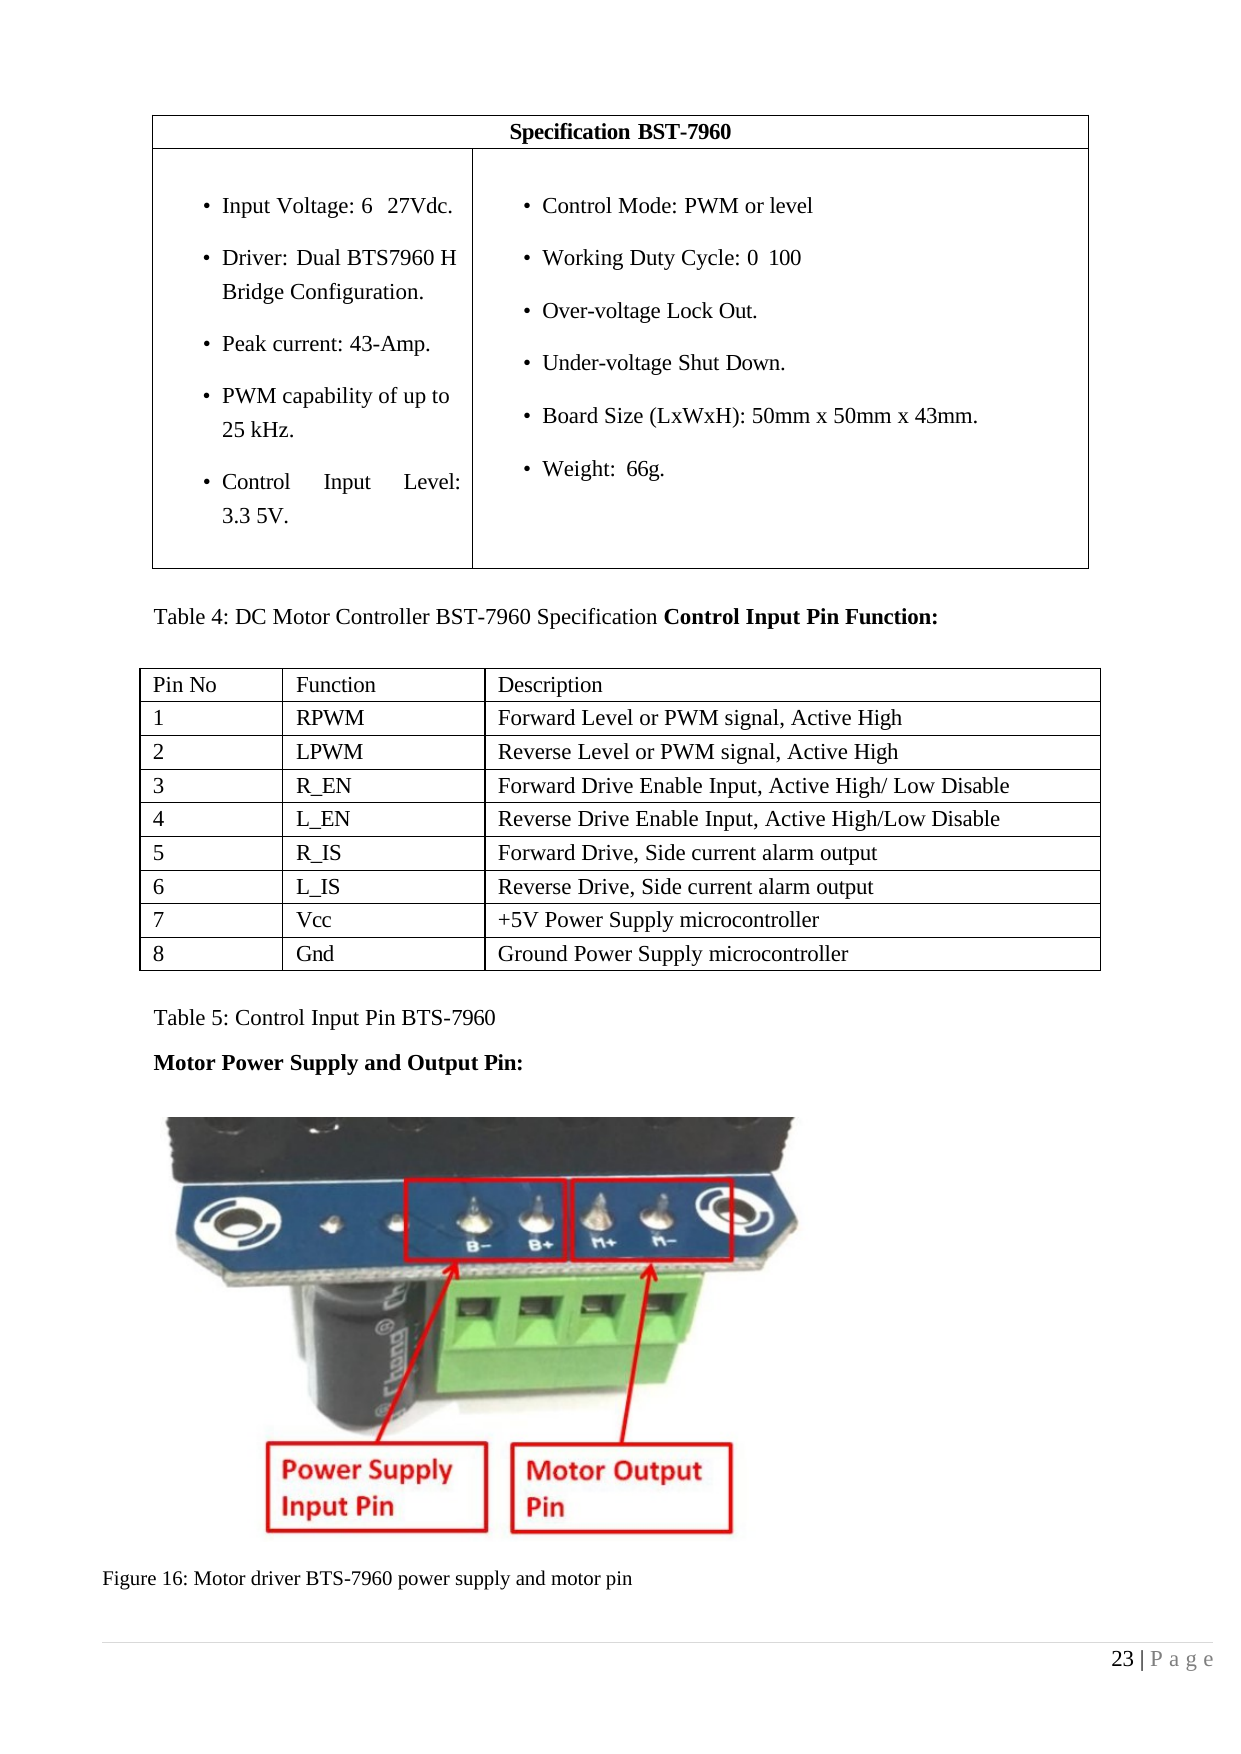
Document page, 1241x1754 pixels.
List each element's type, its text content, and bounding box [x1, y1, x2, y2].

table_cell Input Voltage: 6 27Vdc. Driver: Dual BTS7960 H Bridge Configuration. Peak current: 43-Amp. PWM capability of up to 25 kHz. Control Input Level: 3.3 5V. [153, 149, 472, 568]
table_cell Reverse Level or PWM signal, Active High [486, 736, 1100, 768]
table_cell R_IS [283, 837, 484, 869]
table_cell R_EN [283, 770, 484, 802]
table_cell Forward Drive Enable Input, Active High/ Low Disable [486, 770, 1100, 802]
table_cell Forward Level or PWM signal, Active High [486, 702, 1100, 735]
table_header Pin No [141, 669, 282, 701]
table_cell +5V Power Supply microcontroller [486, 904, 1100, 937]
table_cell Reverse Drive Enable Input, Active High/Low Disable [486, 803, 1100, 836]
subtitle Motor Power Supply and Output Pin: [153, 1049, 1213, 1075]
table_cell 3 [141, 770, 282, 802]
table_cell 2 [141, 736, 282, 768]
table_cell Control Mode: PWM or level Working Duty Cycle: 0 100 Over-voltage Lock Out. Under-voltage Shut Down. Board Size (LxWxH): 50mm x 50mm x 43mm. Weight: 66g. [473, 149, 1088, 568]
table_cell RPWM [283, 702, 484, 735]
table_cell Vcc [283, 904, 484, 937]
table_cell L_EN [283, 803, 484, 836]
table_cell Ground Power Supply microcontroller [486, 938, 1100, 970]
picture [160, 1117, 810, 1542]
text Table 5: Control Input Pin BTS-7960 [153, 1004, 1213, 1030]
table_cell 4 [141, 803, 282, 836]
table_header Description [486, 669, 1100, 701]
table_cell Forward Drive, Side current alarm output [486, 837, 1100, 869]
table_cell 8 [141, 938, 282, 970]
table_cell 7 [141, 904, 282, 937]
text Figure 16: Motor driver BTS-7960 power supply and motor pin [102, 1566, 1213, 1590]
table_cell 1 [141, 702, 282, 735]
table_cell Gnd [283, 938, 484, 970]
table_header Function [283, 669, 484, 701]
table_cell L_IS [283, 871, 484, 903]
table_cell 6 [141, 871, 282, 903]
table_cell LPWM [283, 736, 484, 768]
text Table 4: DC Motor Controller BST-7960 Specification Control Input Pin Function: [153, 603, 1213, 629]
table_cell Reverse Drive, Side current alarm output [486, 871, 1100, 903]
table_cell 5 [141, 837, 282, 869]
table_header Specification BST-7960 [153, 116, 1088, 148]
